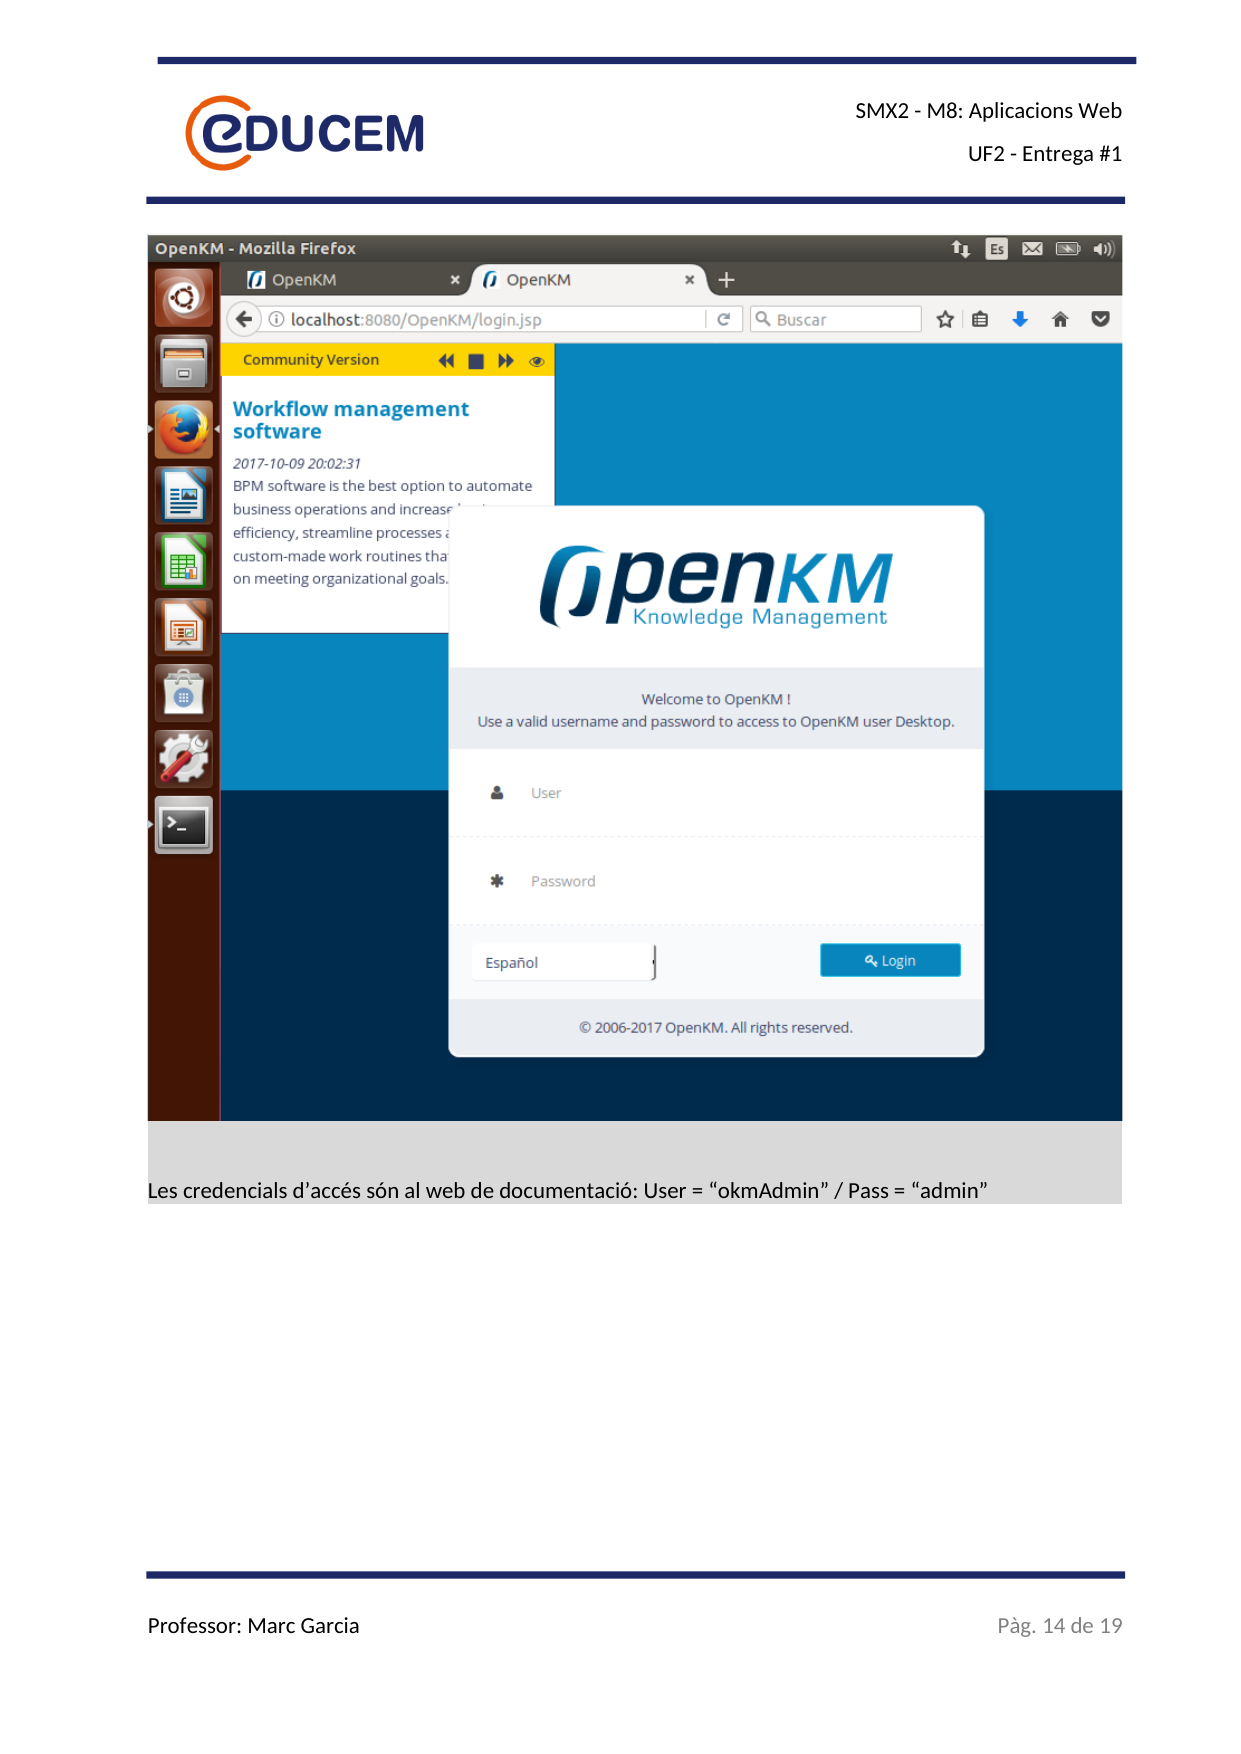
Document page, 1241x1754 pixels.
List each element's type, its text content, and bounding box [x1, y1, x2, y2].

picture [174, 84, 435, 179]
text Les credencials d’accés són al web de documentació: User = “okmAdmin” / Pass = “admin” [148, 1177, 1122, 1204]
picture [147, 234, 1123, 1121]
